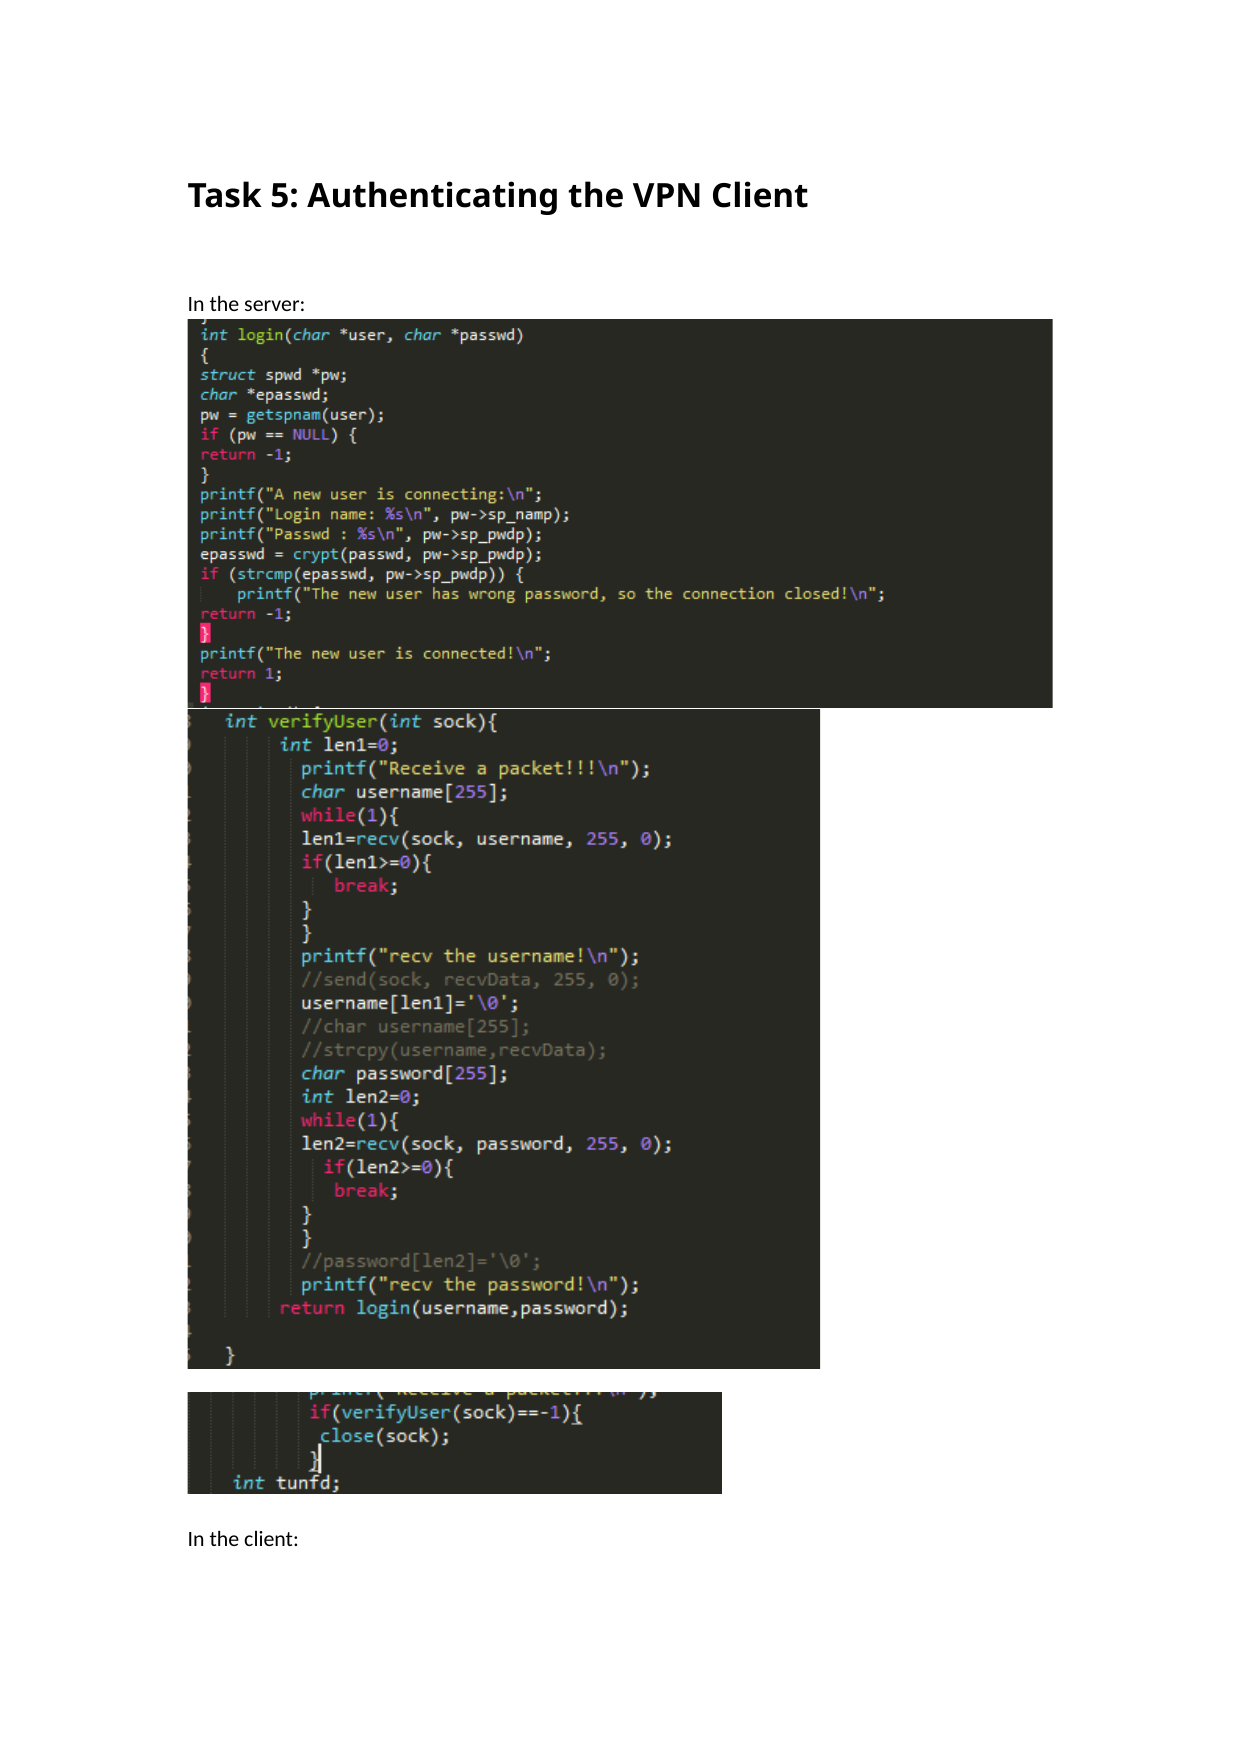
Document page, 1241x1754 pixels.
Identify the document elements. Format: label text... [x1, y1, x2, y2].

subtitle Task 5: Authenticating the VPN Client [187, 162, 1053, 227]
picture [187, 319, 1053, 708]
picture [187, 709, 821, 1369]
text In the client: [187, 1522, 1053, 1555]
text In the server: [187, 287, 1053, 319]
picture [187, 1392, 722, 1494]
